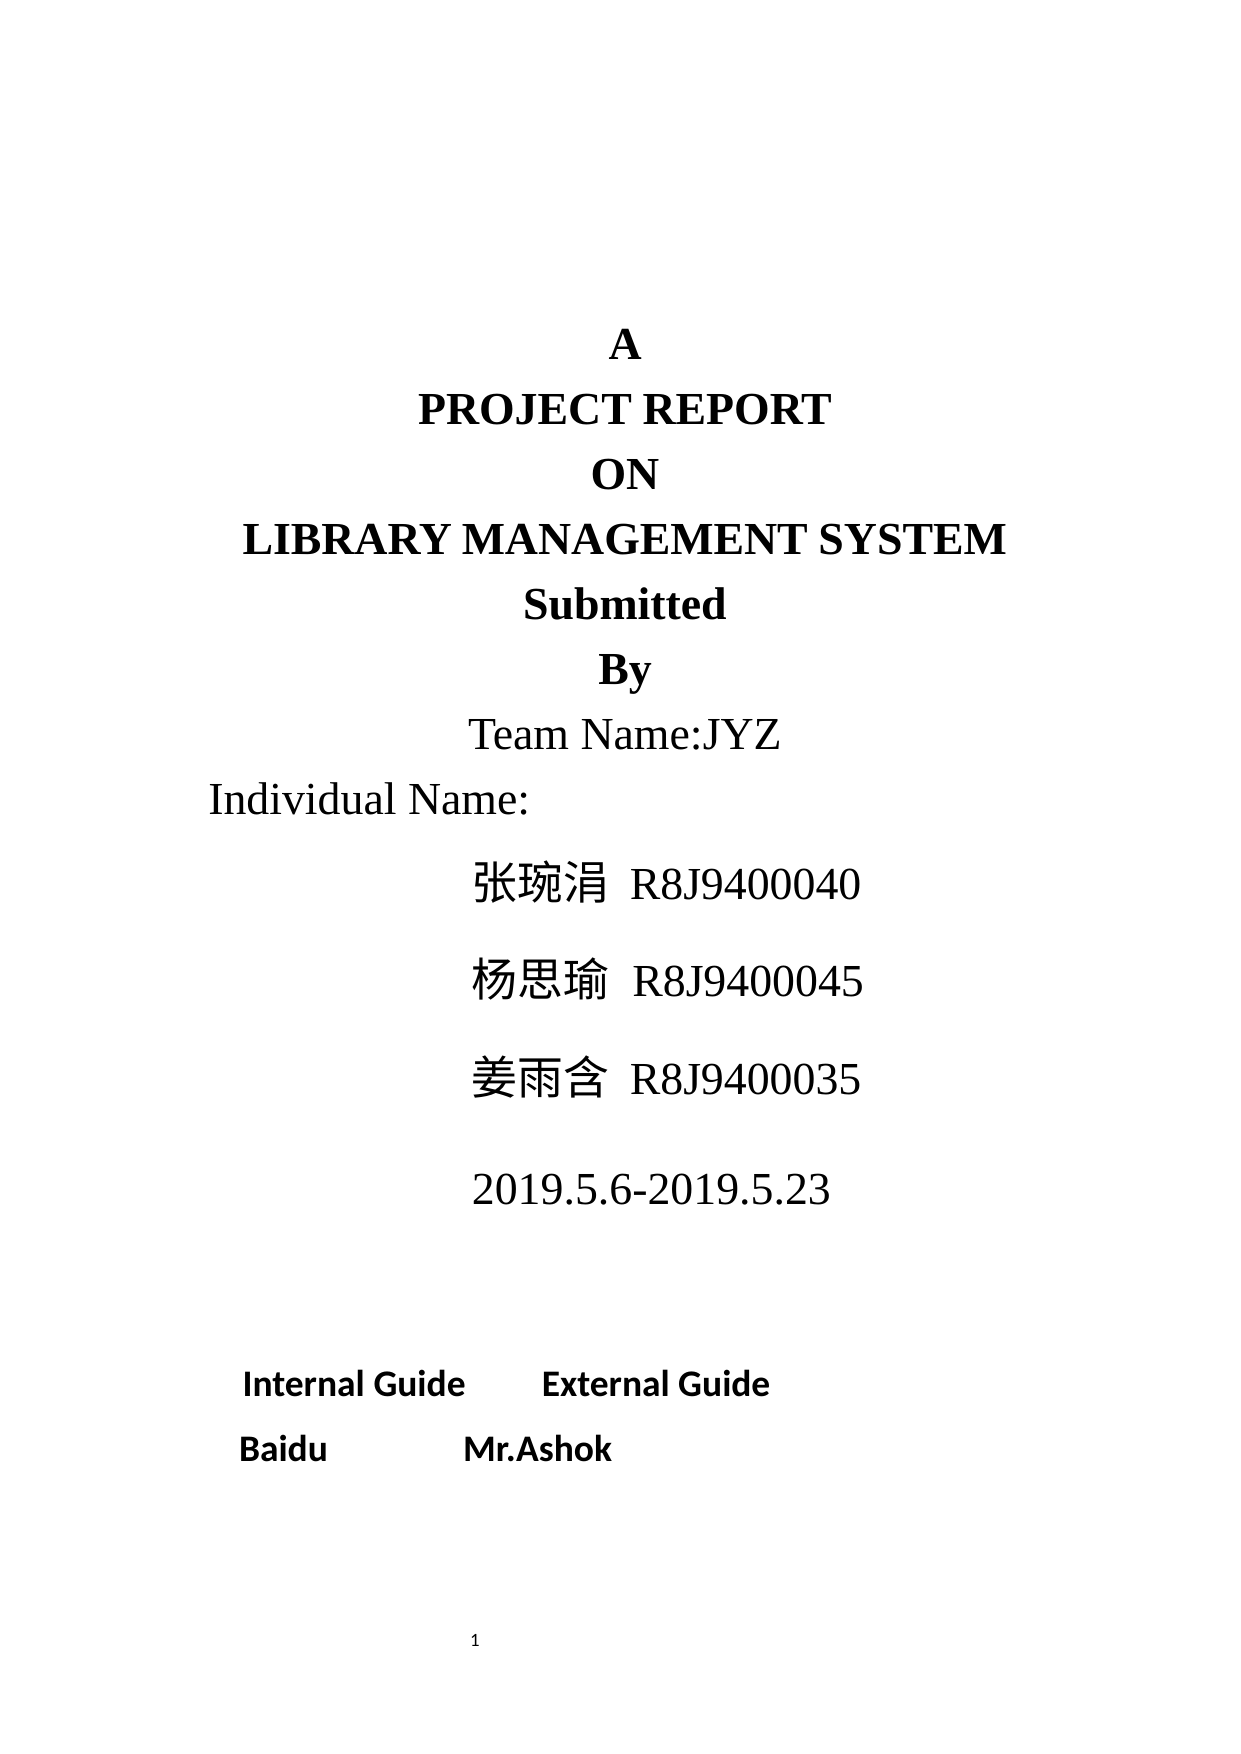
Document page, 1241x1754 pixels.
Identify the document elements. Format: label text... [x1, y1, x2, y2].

text 姜雨含 R8J9400035 [197, 1025, 1053, 1123]
text ON [197, 440, 1053, 505]
text A [197, 310, 1053, 375]
text 2019.5.6-2019.5.23 [197, 1155, 1053, 1220]
text LIBRARY MANAGEMENT SYSTEM [197, 505, 1053, 570]
text Individual Name: [197, 765, 1053, 830]
text Internal Guide External Guide [197, 1350, 1053, 1415]
text By [197, 635, 1053, 700]
text 张琬涓 R8J9400040 [197, 830, 1053, 928]
text Submitted [197, 570, 1053, 635]
text Team Name:JYZ [197, 700, 1053, 765]
text PROJECT REPORT [197, 375, 1053, 440]
text Baidu Mr.Ashok [197, 1415, 1053, 1480]
text 杨思瑜 R8J9400045 [197, 928, 1053, 1025]
